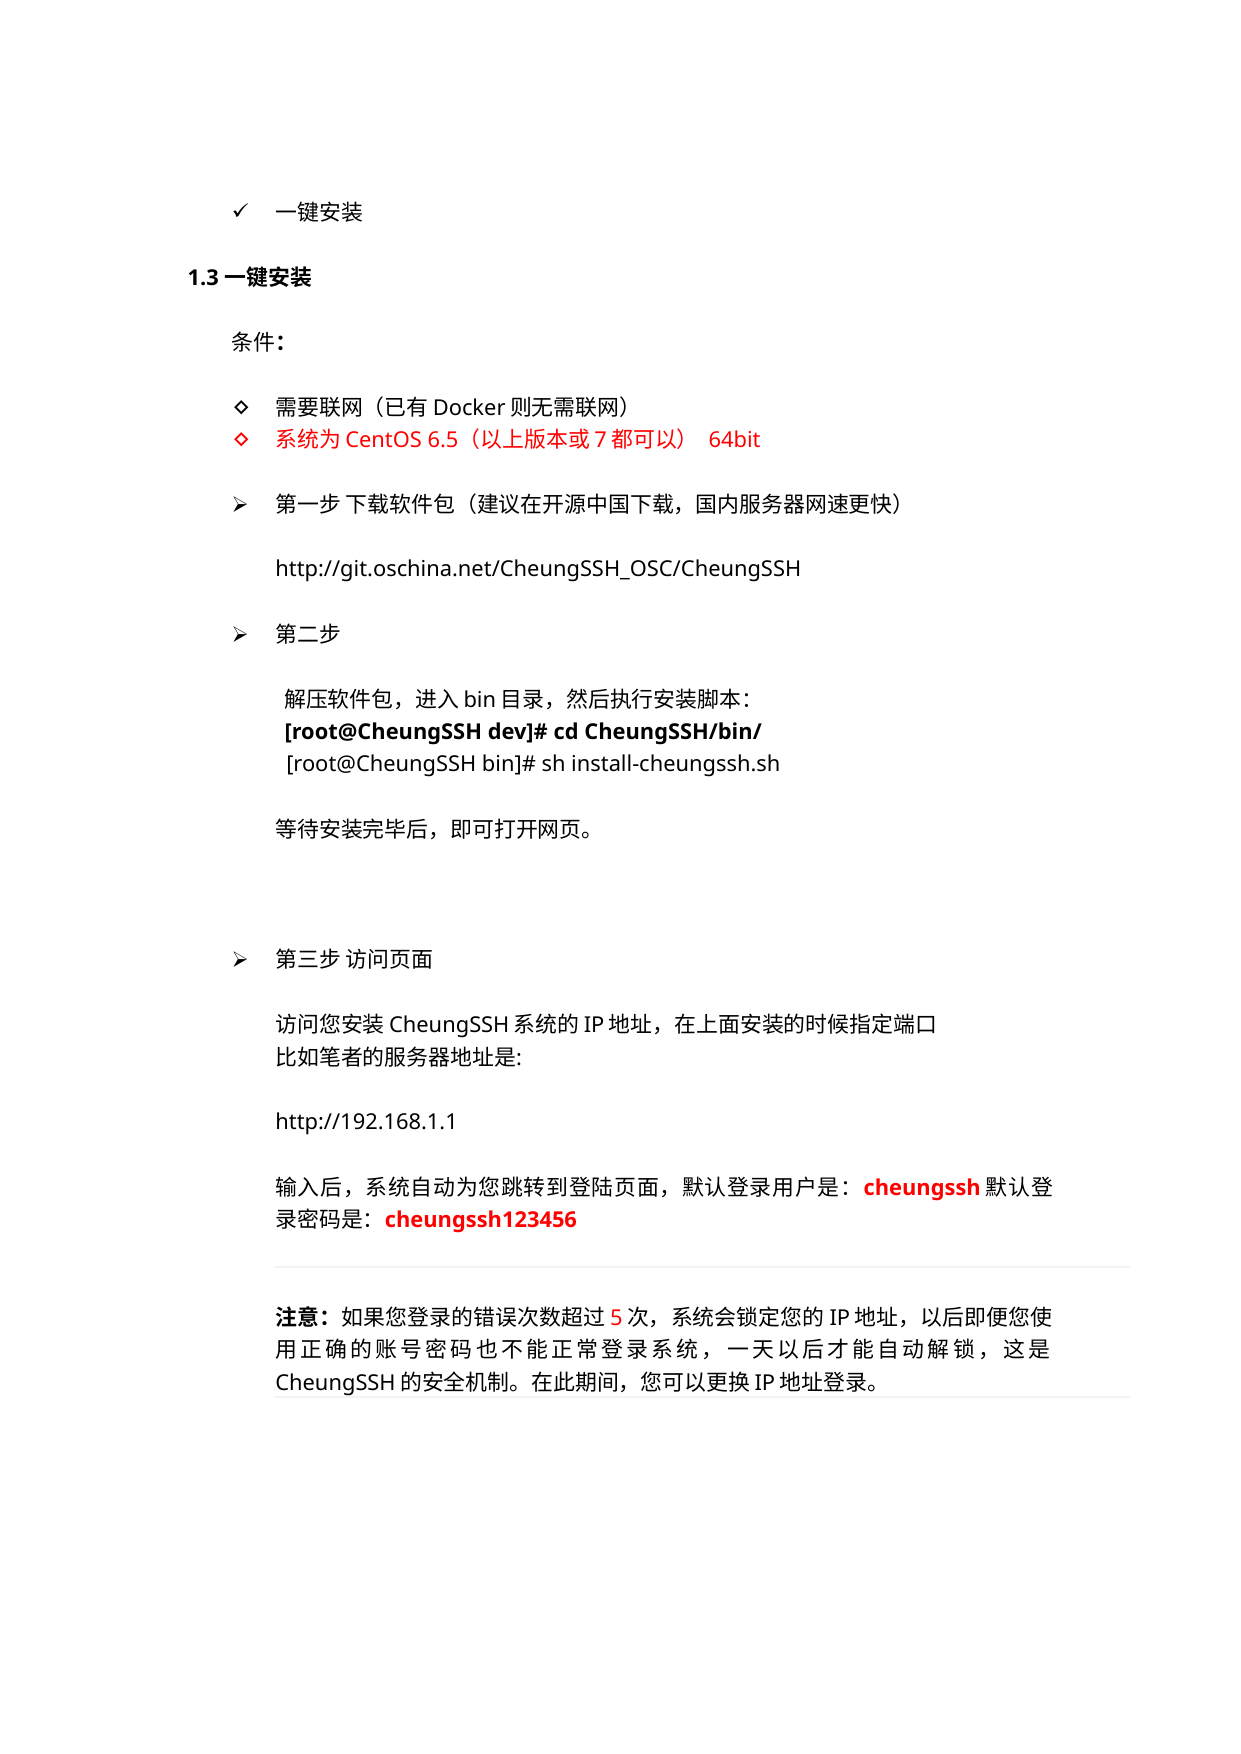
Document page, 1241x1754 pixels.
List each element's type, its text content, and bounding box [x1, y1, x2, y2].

text 条件： [187, 324, 1053, 357]
list 等待安装完毕后，即可打开网页。 [275, 812, 1053, 844]
list 注意：如果您登录的错误次数超过5次，系统会锁定您的IP地址，以后即便您使用正确的账号密码也不能正常登录系统，一天以后才能自动解锁，这是CheungSSH的安全机制。在此期间，您可以更换IP地址登录。 [275, 1299, 1053, 1396]
list http://git.oschina.net/CheungSSH_OSC/CheungSSH [275, 552, 1053, 584]
list 系统为CentOS 6.5（以上版本或7都可以） 64bit [231, 422, 1053, 454]
list 一键安装 [231, 194, 1053, 227]
list 第一步 下载软件包（建议在开源中国下载，国内服务器网速更快） [231, 487, 1053, 519]
list http://192.168.1.1 [275, 1104, 1053, 1137]
list 需要联网（已有Docker则无需联网） [231, 389, 1053, 422]
text 1.3 一键安装 [187, 259, 1053, 292]
list 第二步 [231, 617, 1053, 649]
list [root@CheungSSH bin]# sh install-cheungssh.sh [275, 747, 1053, 779]
text [root@CheungSSH dev]# cd CheungSSH/bin/ [187, 714, 1053, 747]
list 第三步 访问页面 [231, 942, 1053, 974]
text 解压软件包，进入bin目录，然后执行安装脚本： [187, 682, 1053, 714]
list 输入后，系统自动为您跳转到登陆页面，默认登录用户是：cheungssh默认登录密码是：cheungssh123456 [275, 1169, 1053, 1234]
list 比如笔者的服务器地址是: [275, 1039, 1053, 1072]
list 访问您安装CheungSSH系统的IP地址，在上面安装的时候指定端口 [275, 1007, 1053, 1039]
